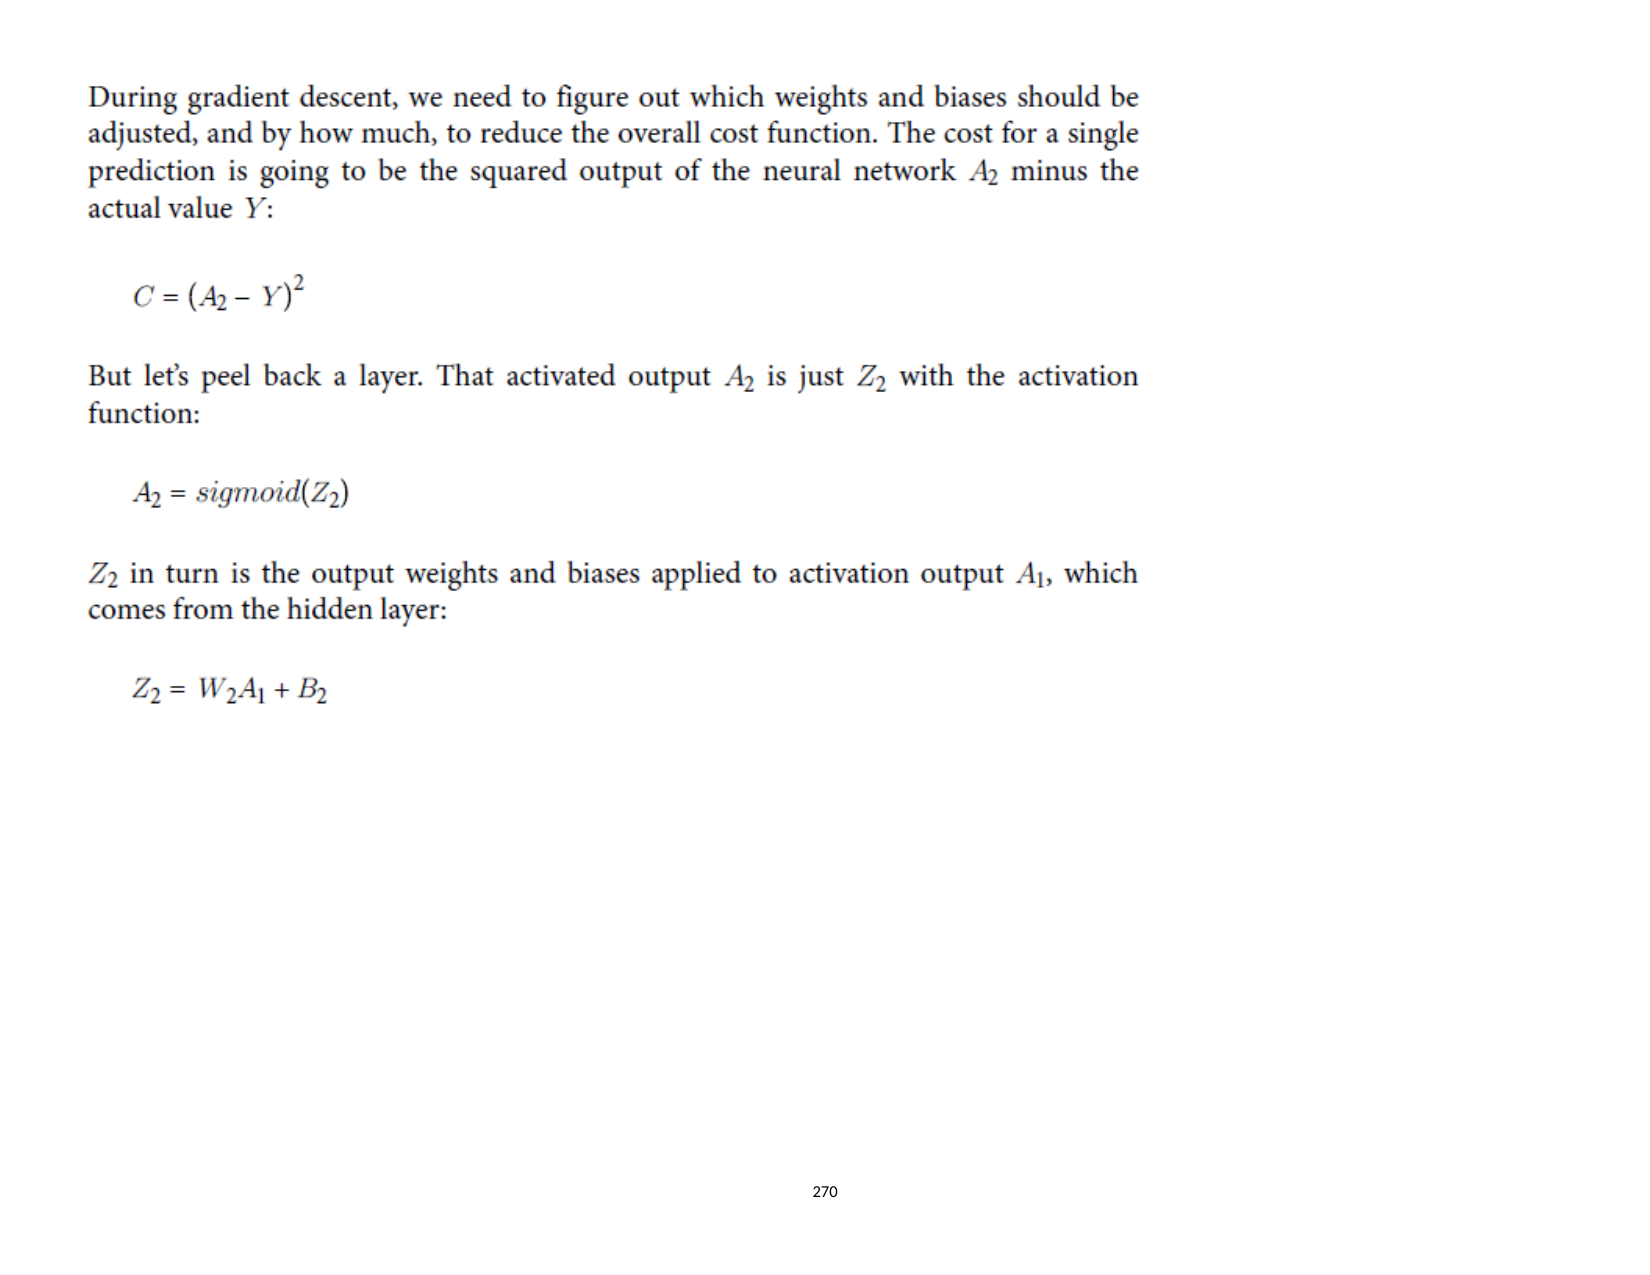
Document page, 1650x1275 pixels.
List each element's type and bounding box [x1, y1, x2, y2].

picture [75, 75, 1149, 710]
